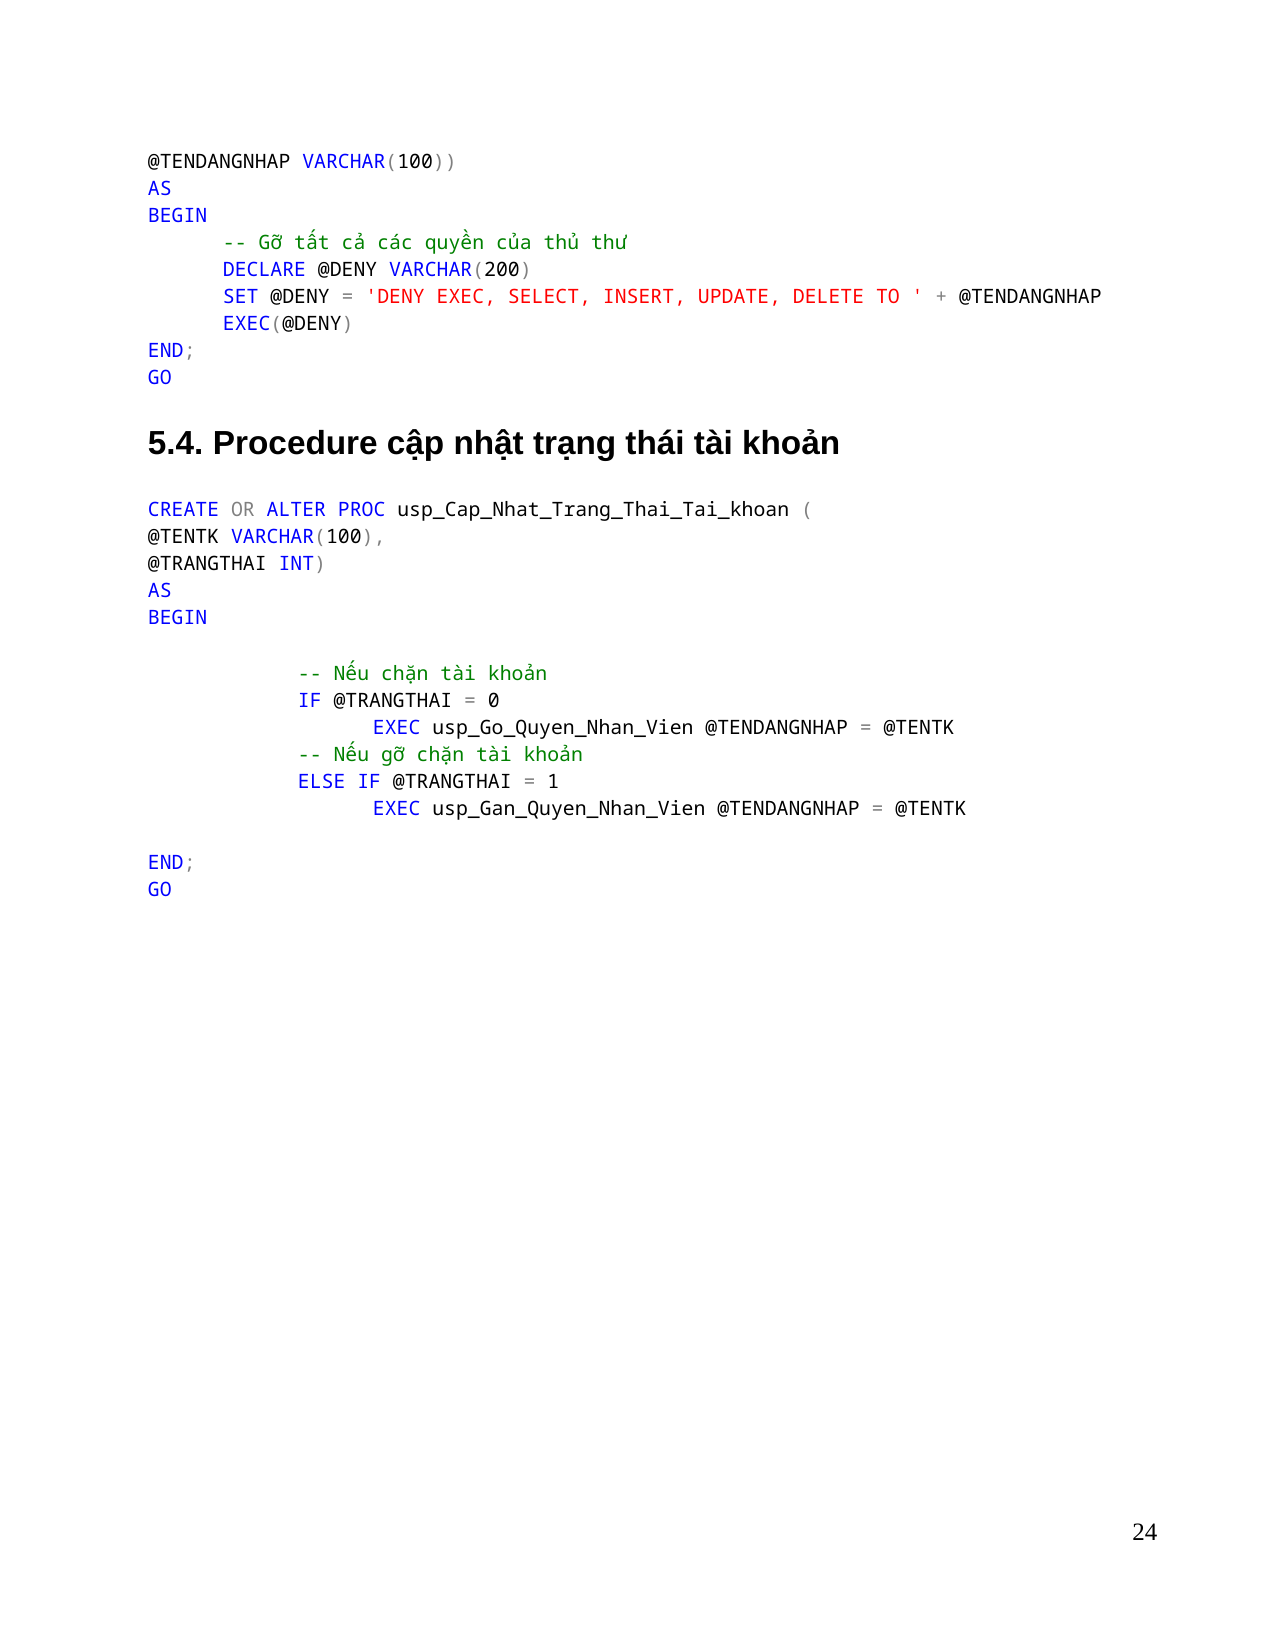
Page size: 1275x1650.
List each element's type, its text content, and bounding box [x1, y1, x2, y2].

text EXEC usp_Gan_Quyen_Nhan_Vien @TENDANGNHAP = @TENTK [148, 794, 1157, 821]
text DECLARE @DENY VARCHAR(200) [148, 256, 1157, 283]
text GO [148, 875, 1157, 902]
text END; [148, 848, 1157, 875]
text BEGIN [148, 603, 1157, 630]
subtitle Procedure cập nhật trạng thái tài khoản [148, 423, 1157, 462]
text END; [148, 337, 1157, 363]
text @TRANGTHAI INT) [148, 549, 1157, 576]
text -- Nếu chặn tài khoản [148, 659, 1157, 686]
text -- Gỡ tất cả các quyền của thủ thư [148, 229, 1157, 256]
text GO [148, 363, 1157, 391]
text -- Nếu gỡ chặn tài khoản [148, 740, 1157, 767]
text SET @DENY = 'DENY EXEC, SELECT, INSERT, UPDATE, DELETE TO ' + @TENDANGNHAP [148, 283, 1157, 309]
text BEGIN [148, 202, 1157, 229]
text ELSE IF @TRANGTHAI = 1 [148, 767, 1157, 794]
text AS [148, 576, 1157, 603]
text IF @TRANGTHAI = 0 [148, 686, 1157, 713]
text EXEC usp_Go_Quyen_Nhan_Vien @TENDANGNHAP = @TENTK [148, 713, 1157, 740]
text AS [148, 175, 1157, 202]
text @TENDANGNHAP VARCHAR(100)) [148, 148, 1157, 175]
text EXEC(@DENY) [148, 309, 1157, 337]
text CREATE OR ALTER PROC usp_Cap_Nhat_Trang_Thai_Tai_khoan ( [148, 495, 1157, 522]
text @TENTK VARCHAR(100), [148, 522, 1157, 549]
